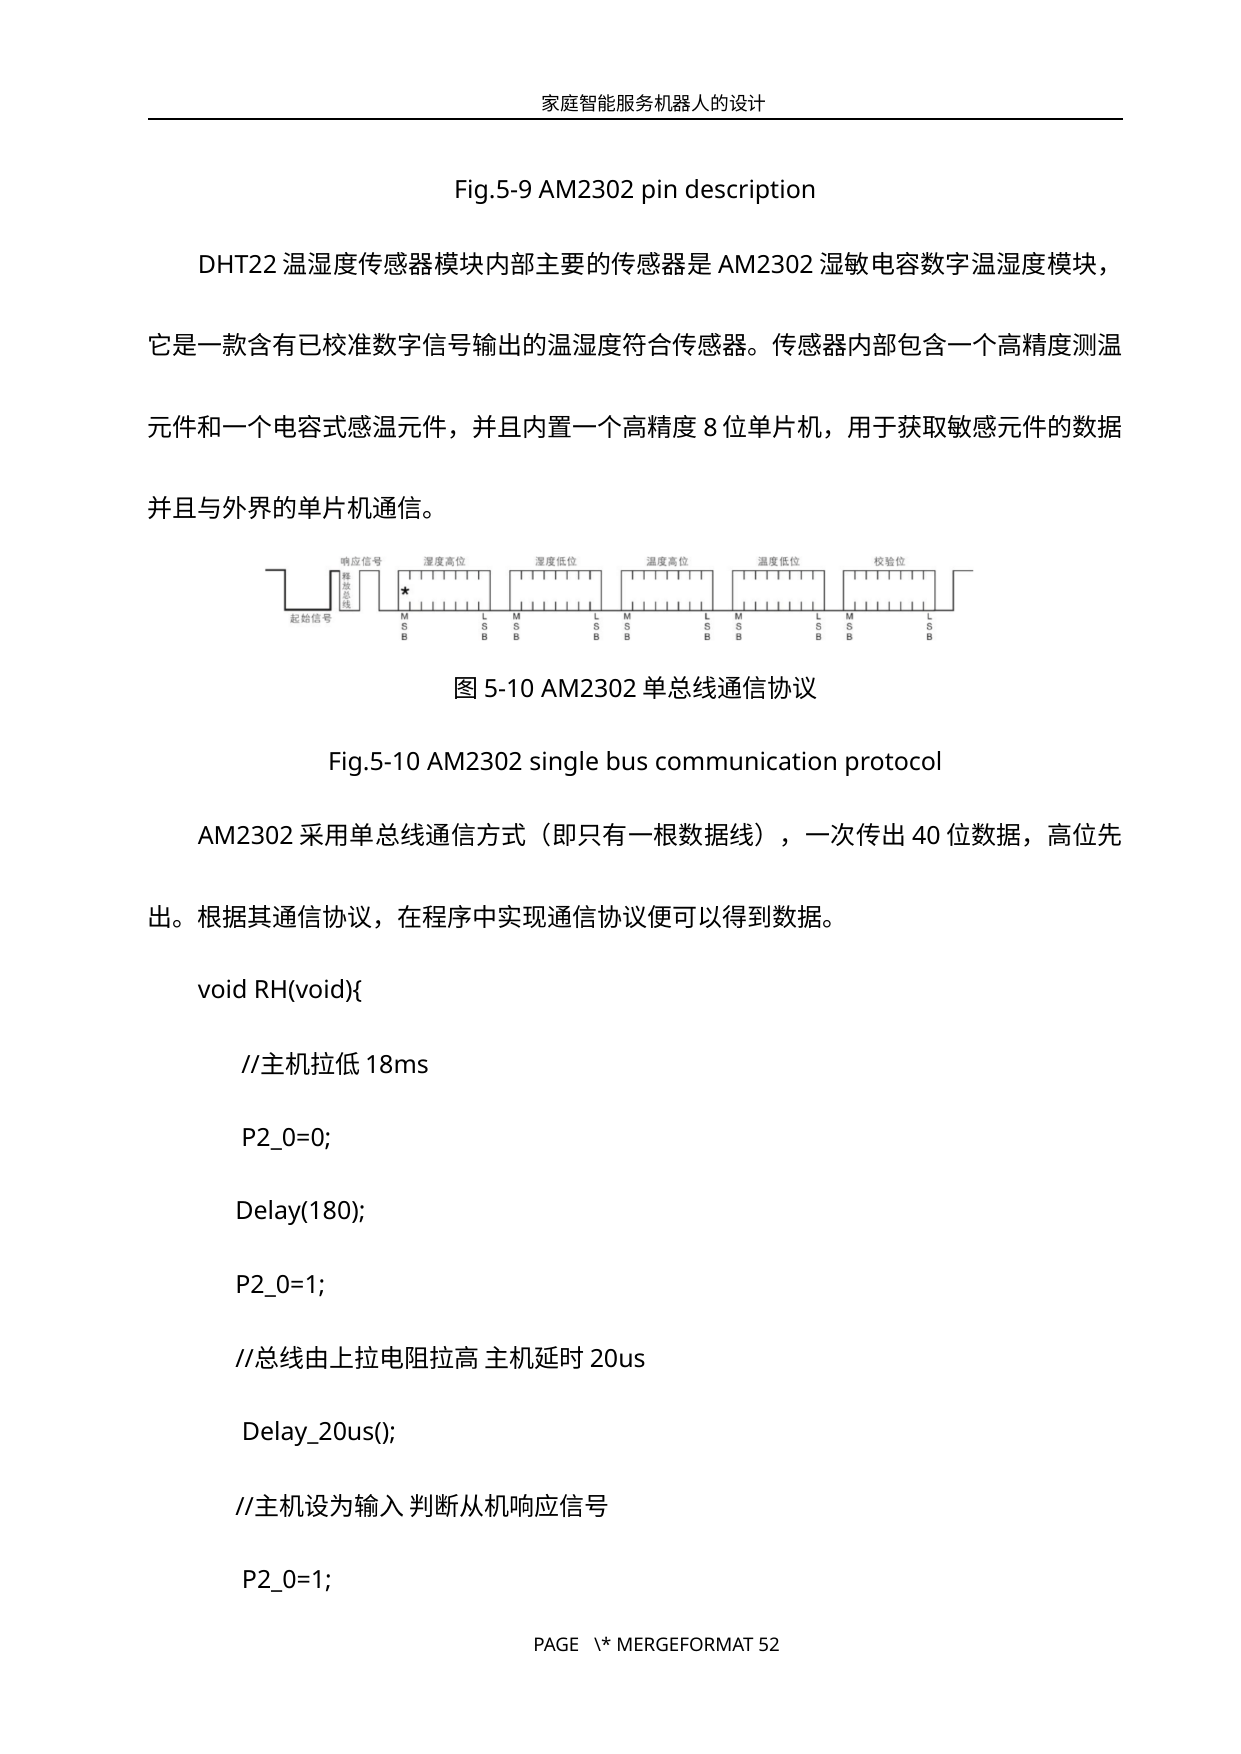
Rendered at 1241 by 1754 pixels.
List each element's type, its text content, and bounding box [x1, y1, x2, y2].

text DHT22温湿度传感器模块内部主要的传感器是AM2302湿敏电容数字温湿度模块，它是一款含有已校准数字信号输出的温湿度符合传感器。传感器内部包含一个高精度测温元件和一个电容式感温元件，并且内置一个高精度8位单片机，用于获取敏感元件的数据并且与外界的单片机通信。 [148, 230, 1123, 539]
text AM2302采用单总线通信方式（即只有一根数据线），一次传出40位数据，高位先出。根据其通信协议，在程序中实现通信协议便可以得到数据。 [148, 801, 1123, 948]
text Fig.5-10 AM2302 single bus communication protocol [148, 728, 1123, 793]
text //主机设为输入 判断从机响应信号 [148, 1472, 1123, 1537]
text Delay(180); [191, 1178, 1123, 1243]
text Delay_20us(); [148, 1398, 1123, 1463]
text //主机拉低18ms [148, 1030, 1123, 1095]
text //总线由上拉电阻拉高 主机延时20us [148, 1324, 1123, 1389]
text Fig.5-9 AM2302 pin description [148, 157, 1123, 222]
text void RH(void){ [148, 957, 1123, 1022]
text P2_0=1; [148, 1546, 1123, 1611]
text P2_0=0; [148, 1104, 1123, 1169]
text P2_0=1; [148, 1251, 1123, 1316]
text 图5-10 AM2302单总线通信协议 [148, 654, 1123, 719]
picture [243, 549, 982, 645]
